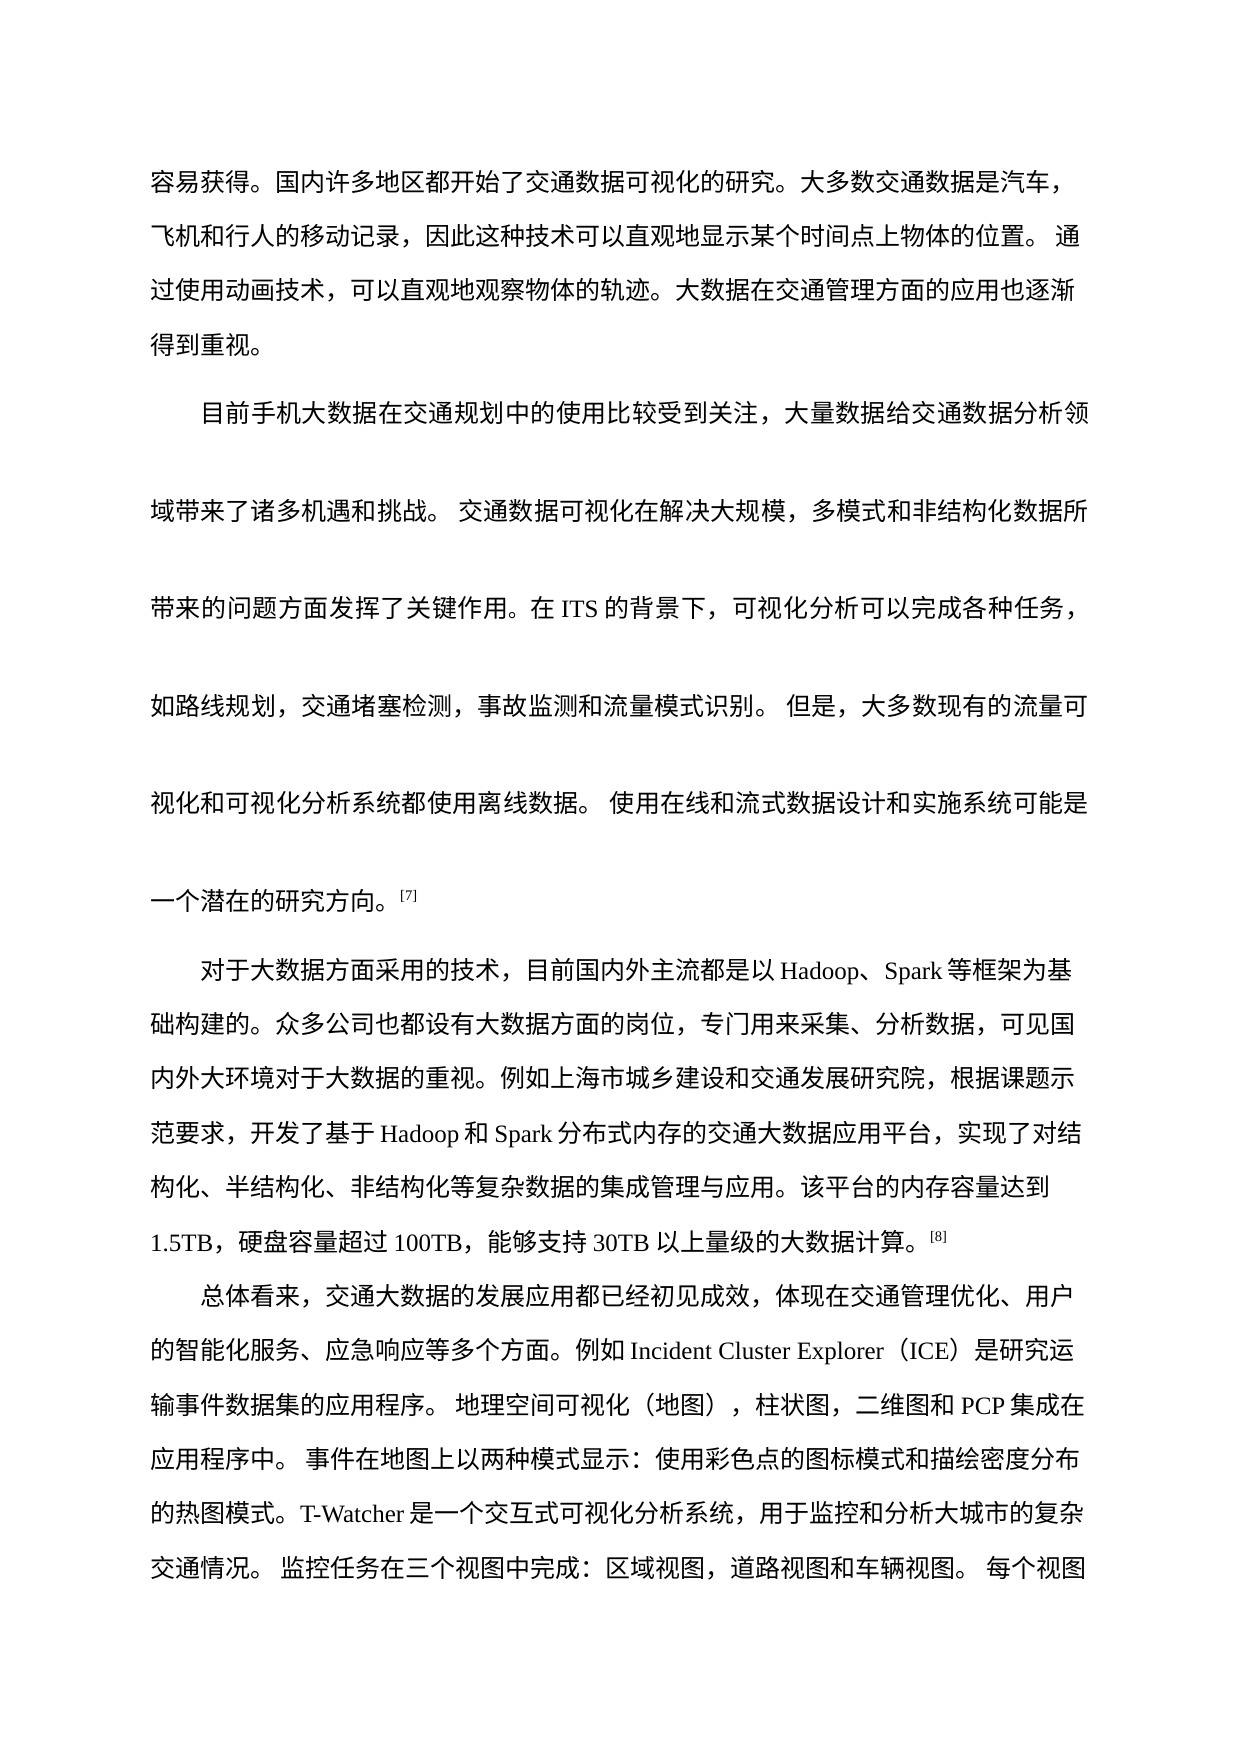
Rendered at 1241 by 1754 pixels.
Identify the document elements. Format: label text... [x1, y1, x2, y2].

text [150, 162, 1090, 361]
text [150, 1276, 1090, 1584]
text 目前手机大数据在交通规划中的使用比较受到关注，大量数据给交通数据分析领域带来了诸多机遇和挑战。 交通数据可视化在解决大规模，多模式和非结构化数据所带来的问题方面发挥了关键作用。在ITS的背景下，可视化分析可以完成各种任务，如路线规划，交通堵塞检测，事故监测和流量模式识别。 但是，大多数现有的流量可视化和可视化分析系统都使用离线数据。 使用在线和流式数据设计和实施系统可能是一个潜在的研究方向。[7] [150, 379, 1090, 932]
text 对于大数据方面采用的技术，目前国内外主流都是以Hadoop、Spark等框架为基础构建的。众多公司也都设有大数据方面的岗位，专门用来采集、分析数据，可见国内外大环境对于大数据的重视。例如上海市城乡建设和交通发展研究院，根据课题示范要求，开发了基于Hadoop和Spark分布式内存的交通大数据应用平台，实现了对结构化、半结构化、非结构化等复杂数据的集成管理与应用。该平台的内存容量达到1.5TB，硬盘容量超过100TB，能够支持30TB以上量级的大数据计算。[8] [150, 950, 1090, 1258]
